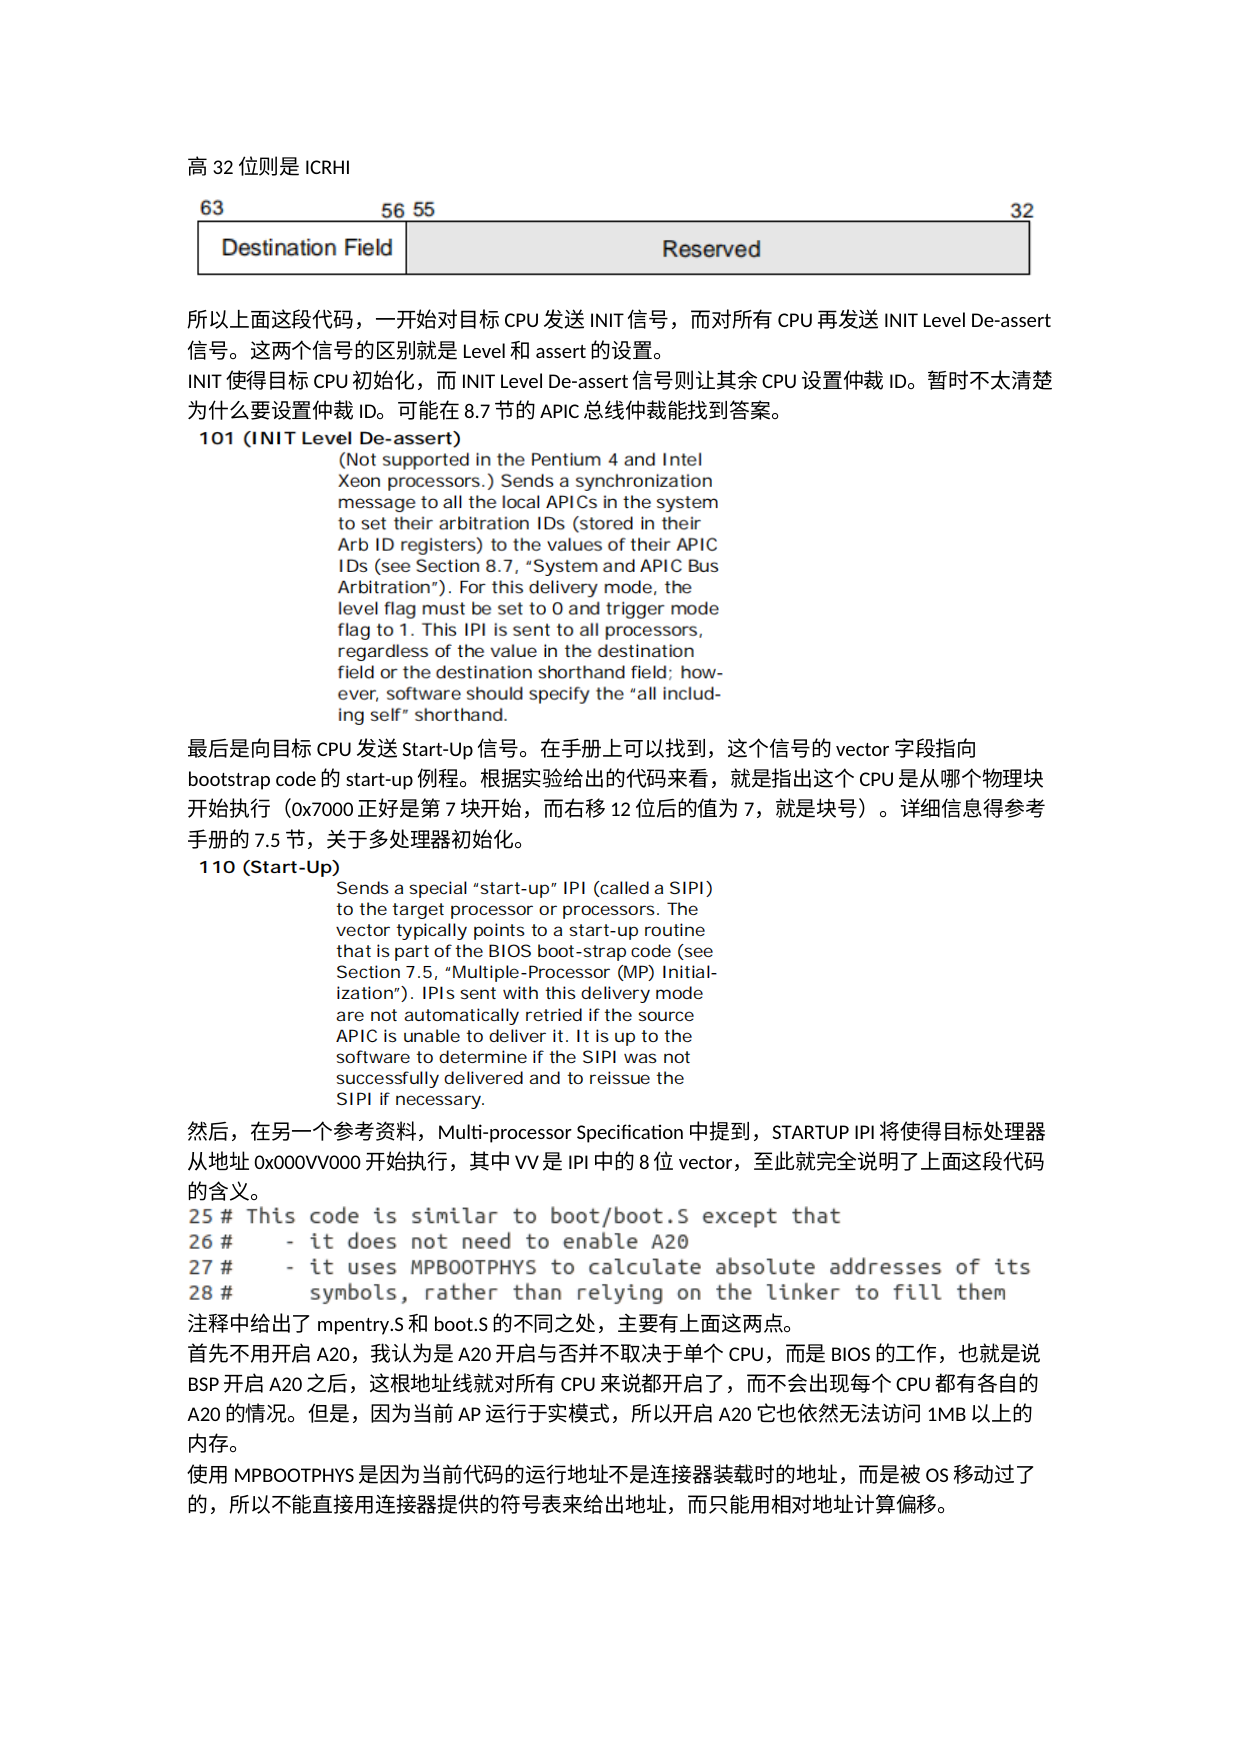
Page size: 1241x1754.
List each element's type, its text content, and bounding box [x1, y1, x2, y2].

text 首先不用开启A20，我认为是A20开启与否并不取决于单个CPU，而是BIOS的工作，也就是说BSP开启A20之后，这根地址线就对所有CPU来说都开启了，而不会出现每个CPU都有各自的A20的情况。但是，因为当前AP运行于实模式，所以开启A20它也依然无法访问1MB以上的内存。 [187, 1337, 1053, 1458]
text 高32位则是ICRHI [187, 150, 1053, 180]
picture [187, 853, 725, 1115]
text INIT使得目标CPU初始化，而INIT Level De-assert信号则让其余CPU设置仲裁ID。暂时不太清楚为什么要设置仲裁ID。可能在8.7节的APIC总线仲裁能找到答案。 [187, 364, 1053, 424]
text 所以上面这段代码，一开始对目标CPU发送INIT信号，而对所有CPU再发送INIT Level De-assert信号。这两个信号的区别就是Level和assert的设置。 [187, 304, 1053, 364]
text 然后，在另一个参考资料，Multi-processor Specification中提到，STARTUP IPI将使得目标处理器从地址0x000VV000开始执行，其中VV是IPI中的8位vector，至此就完全说明了上面这段代码的含义。 [187, 1115, 1053, 1205]
text 注释中给出了mpentry.S和boot.S的不同之处，主要有上面这两点。 [187, 1307, 1053, 1337]
picture [187, 424, 727, 733]
picture [187, 180, 1053, 304]
picture [187, 1205, 1053, 1307]
text 最后是向目标CPU发送Start-Up信号。在手册上可以找到，这个信号的vector字段指向bootstrap code的start-up例程。根据实验给出的代码来看，就是指出这个CPU是从哪个物理块开始执行（0x7000正好是第7块开始，而右移12位后的值为7，就是块号）。详细信息得参考手册的7.5节，关于多处理器初始化。 [187, 732, 1053, 853]
text 使用MPBOOTPHYS是因为当前代码的运行地址不是连接器装载时的地址，而是被OS移动过了的，所以不能直接用连接器提供的符号表来给出地址，而只能用相对地址计算偏移。 [187, 1458, 1053, 1518]
